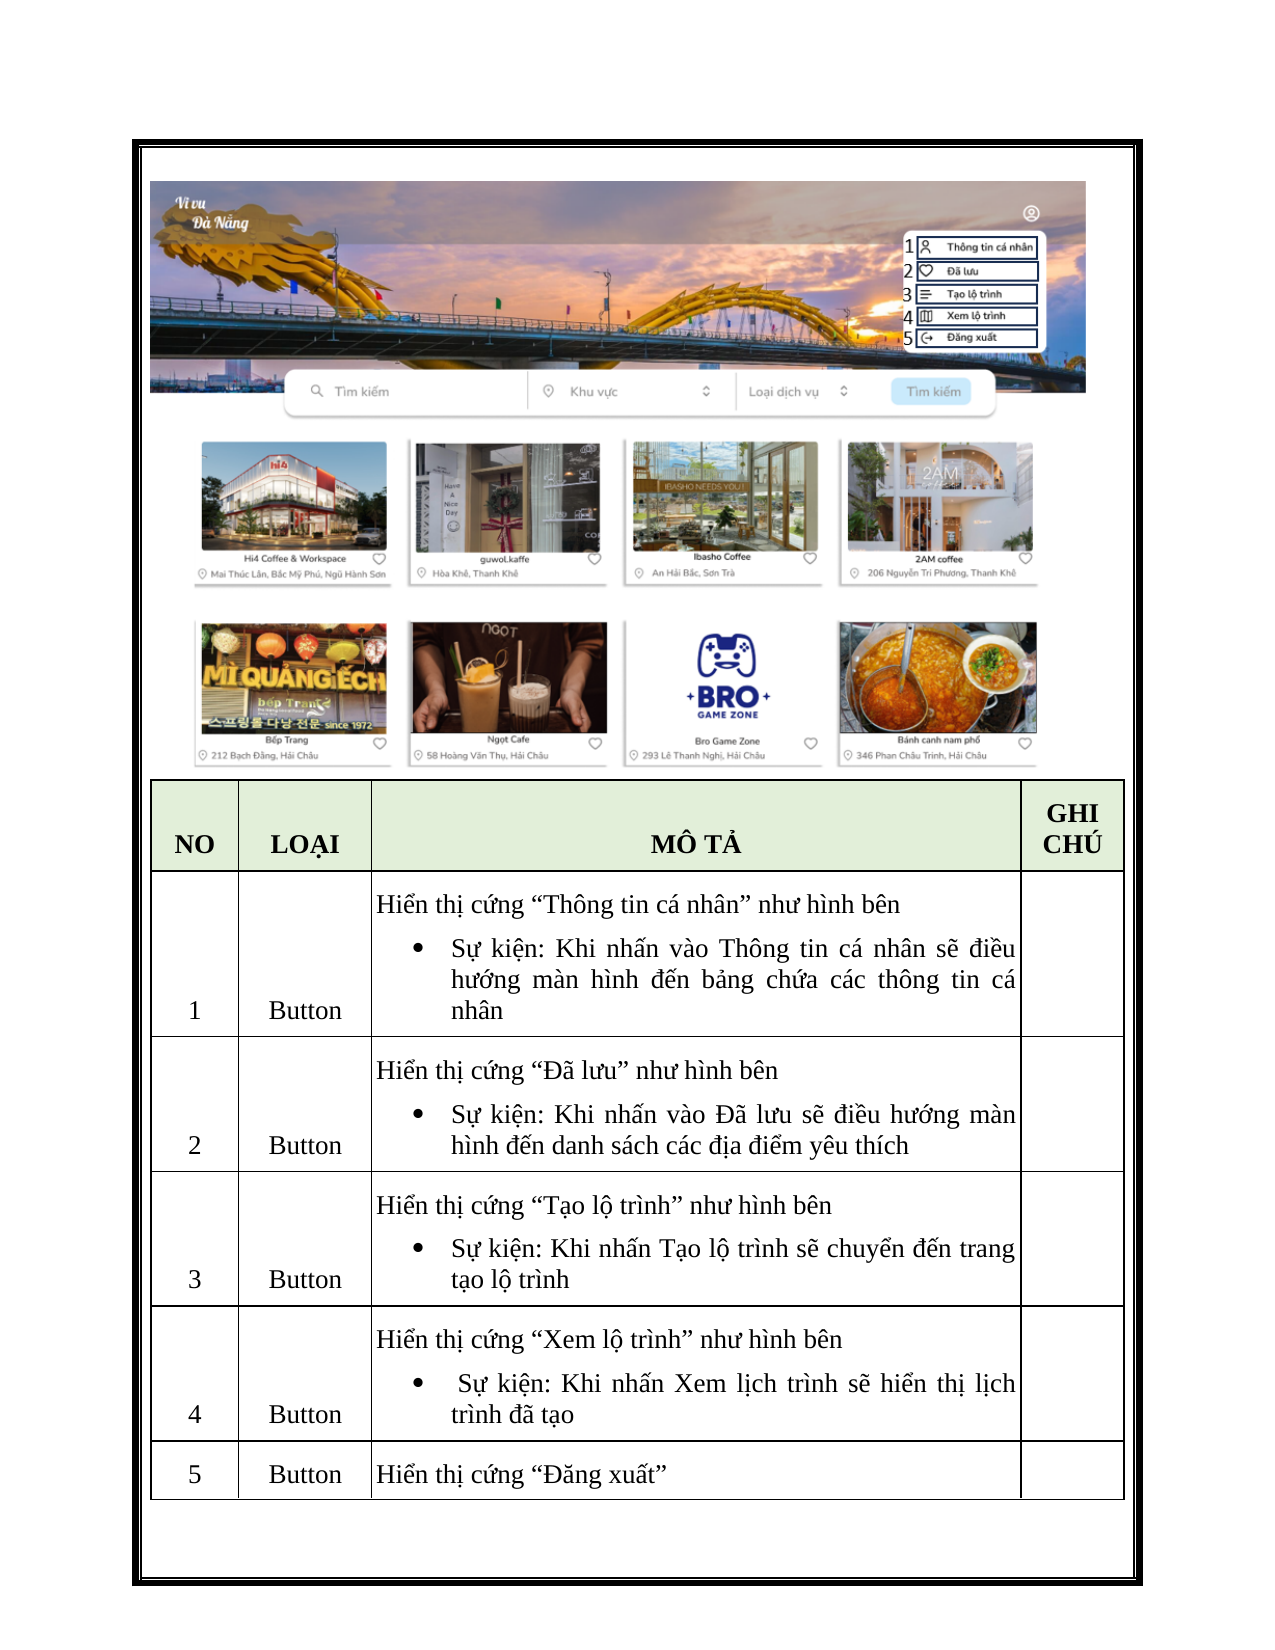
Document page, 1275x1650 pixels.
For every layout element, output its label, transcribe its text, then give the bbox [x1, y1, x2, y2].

table_cell [1022, 1172, 1123, 1305]
table_cell Button [239, 1037, 371, 1171]
table_cell [1022, 1037, 1123, 1171]
table_cell 3 [152, 1172, 238, 1305]
table_cell Button [239, 872, 371, 1036]
table_cell 4 [152, 1307, 238, 1440]
table_cell 2 [152, 1037, 238, 1171]
table_cell Button [239, 1442, 371, 1498]
table_cell 1 [152, 872, 238, 1036]
table_cell [1022, 1442, 1123, 1498]
table_header GHI CHÚ [1022, 781, 1123, 870]
table_cell [1022, 872, 1123, 1036]
picture [150, 181, 1090, 779]
table_header MÔ TẢ [372, 781, 1020, 870]
table_cell Button [239, 1307, 371, 1440]
table_cell Hiển thị cứng “Thông tin cá nhân” như hình bên Sự kiện: Khi nhấn vào Thông tin cá nhân sẽ điều hướng màn hình đến bảng chứa các thông tin cá nhân [372, 872, 1020, 1036]
table_cell Hiển thị cứng “Tạo lộ trình” như hình bên Sự kiện: Khi nhấn Tạo lộ trình sẽ chuyển đến trang tạo lộ trình [372, 1172, 1020, 1305]
table_cell Hiển thị cứng “Xem lộ trình” như hình bên Sự kiện: Khi nhấn Xem lịch trình sẽ hiển thị lịch trình đã tạo [372, 1307, 1020, 1440]
table_cell Hiển thị cứng “Đã lưu” như hình bên Sự kiện: Khi nhấn vào Đã lưu sẽ điều hướng màn hình đến danh sách các địa điểm yêu thích [372, 1037, 1020, 1171]
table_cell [372, 1442, 1020, 1498]
table_cell Button [239, 1172, 371, 1305]
table_header NO [152, 781, 238, 870]
table_cell 5 [152, 1442, 238, 1498]
table_header LOẠI [239, 781, 371, 870]
table_cell [1022, 1307, 1123, 1440]
